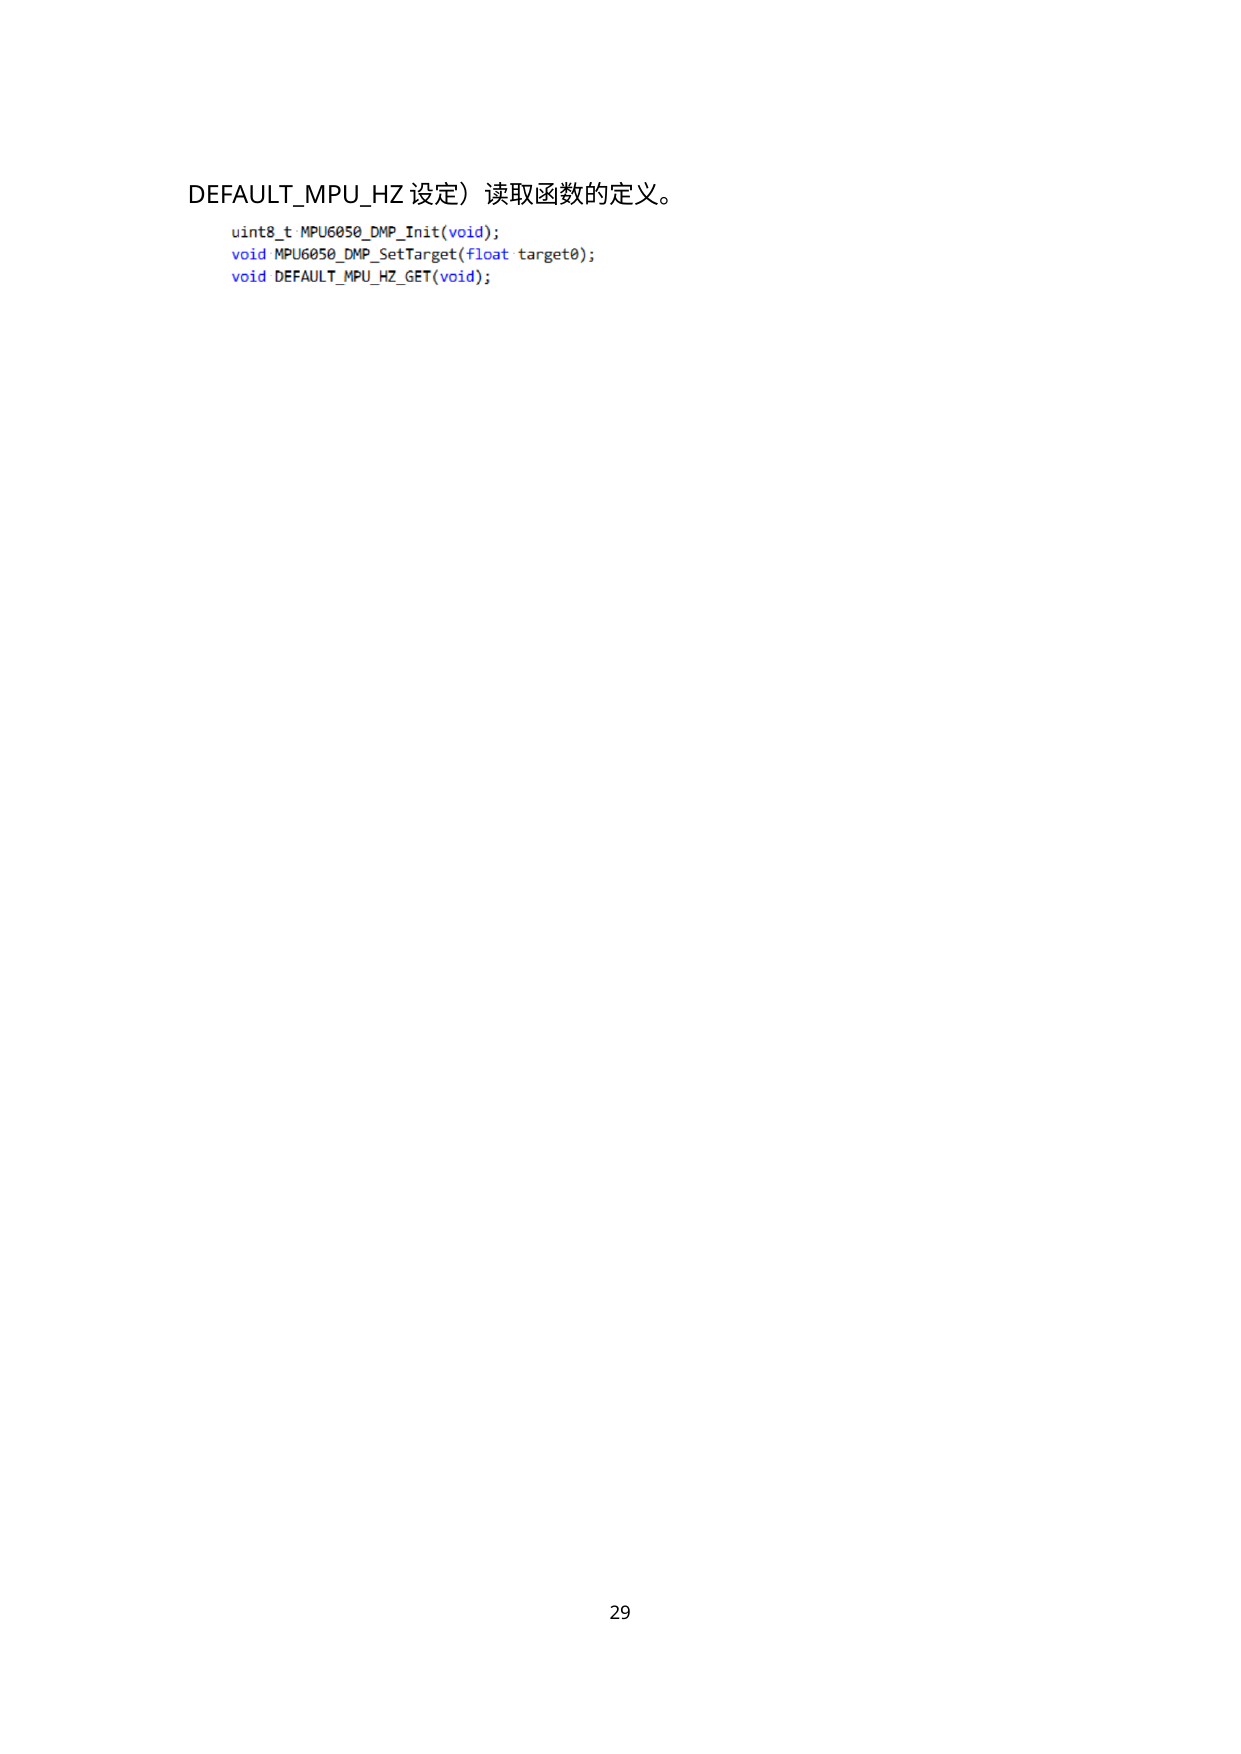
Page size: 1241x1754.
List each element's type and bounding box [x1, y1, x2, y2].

text [187, 160, 1053, 225]
picture [231, 224, 1097, 287]
